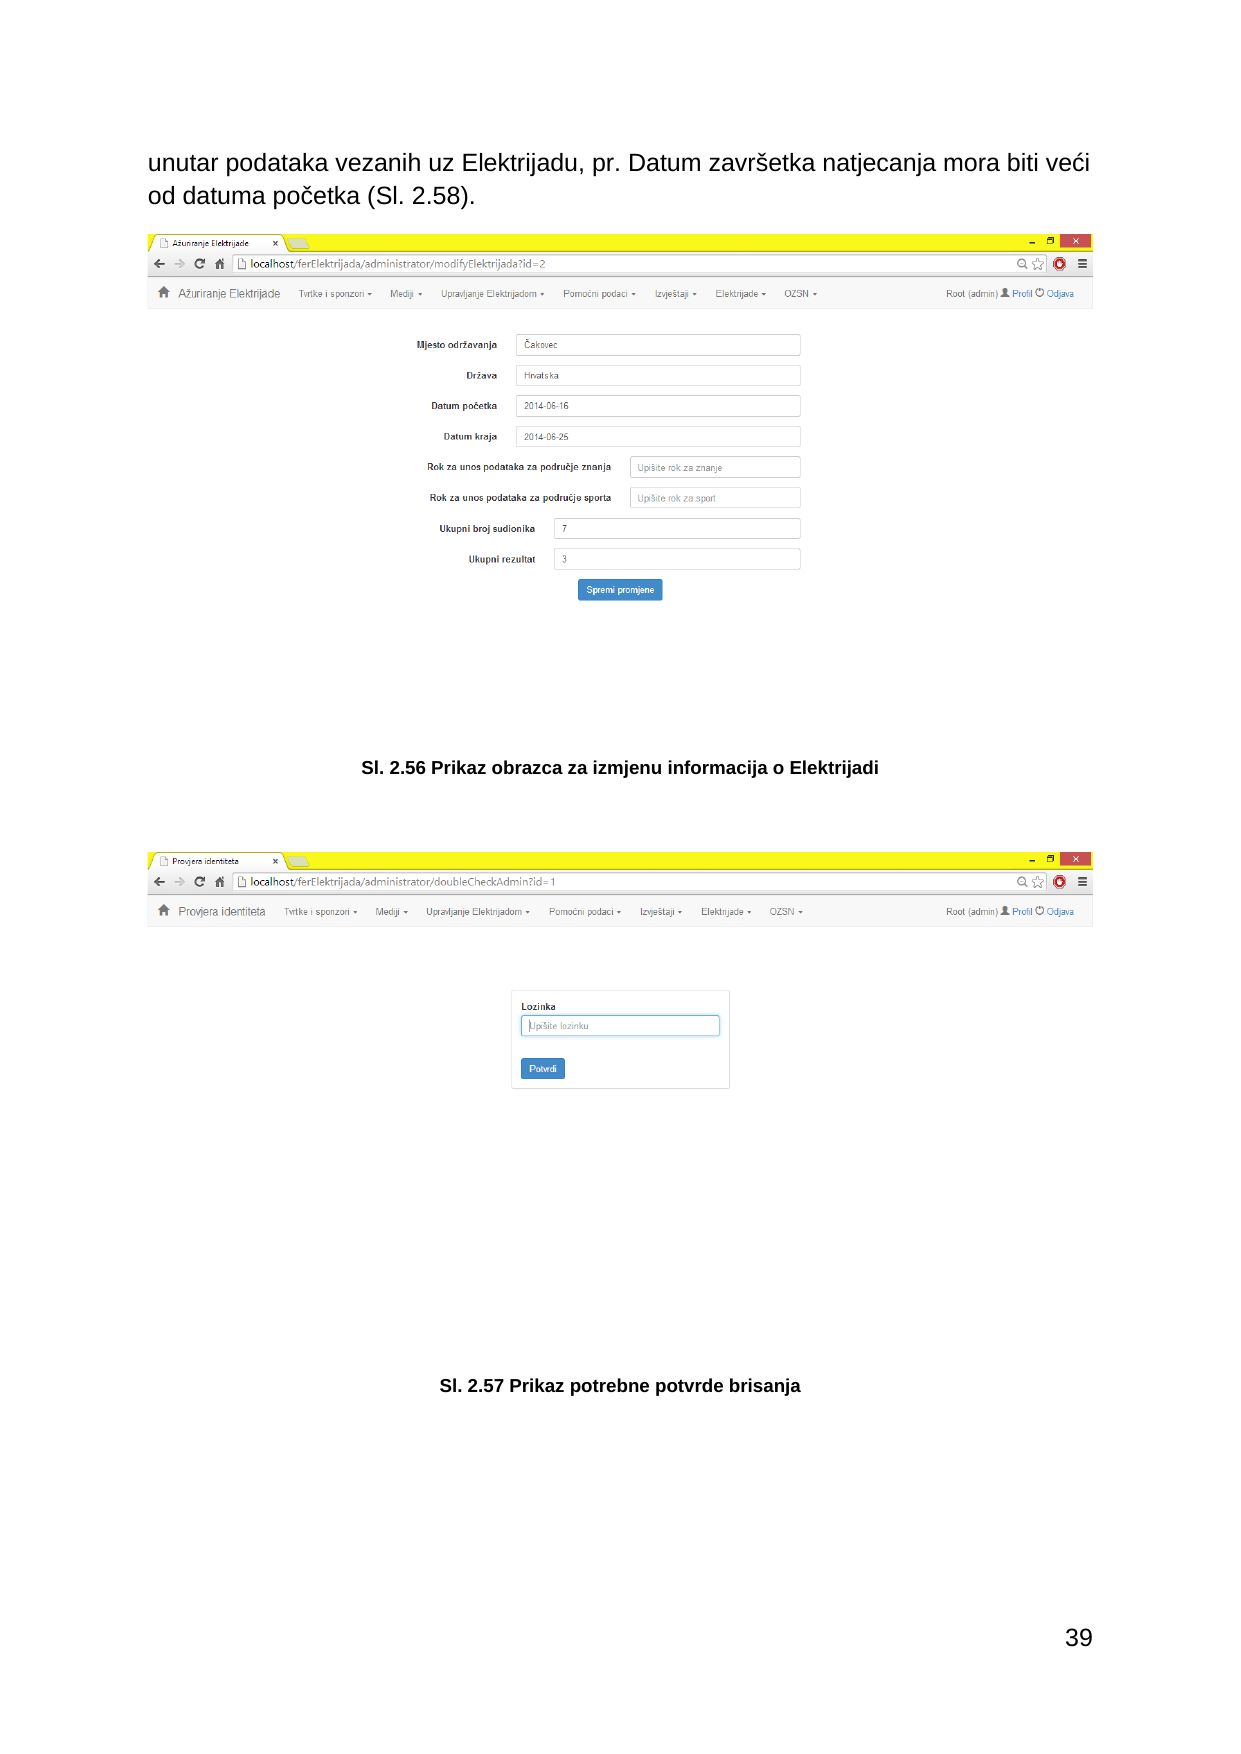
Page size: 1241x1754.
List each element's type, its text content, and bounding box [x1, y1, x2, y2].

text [148, 148, 1093, 209]
picture [147, 234, 1093, 732]
picture [147, 852, 1093, 1350]
text Sl. 2.57 Prikaz potrebne potvrde brisanja [148, 1375, 1093, 1396]
text Sl. 2.56 Prikaz obrazca za izmjenu informacija o Elektrijadi [148, 756, 1093, 778]
